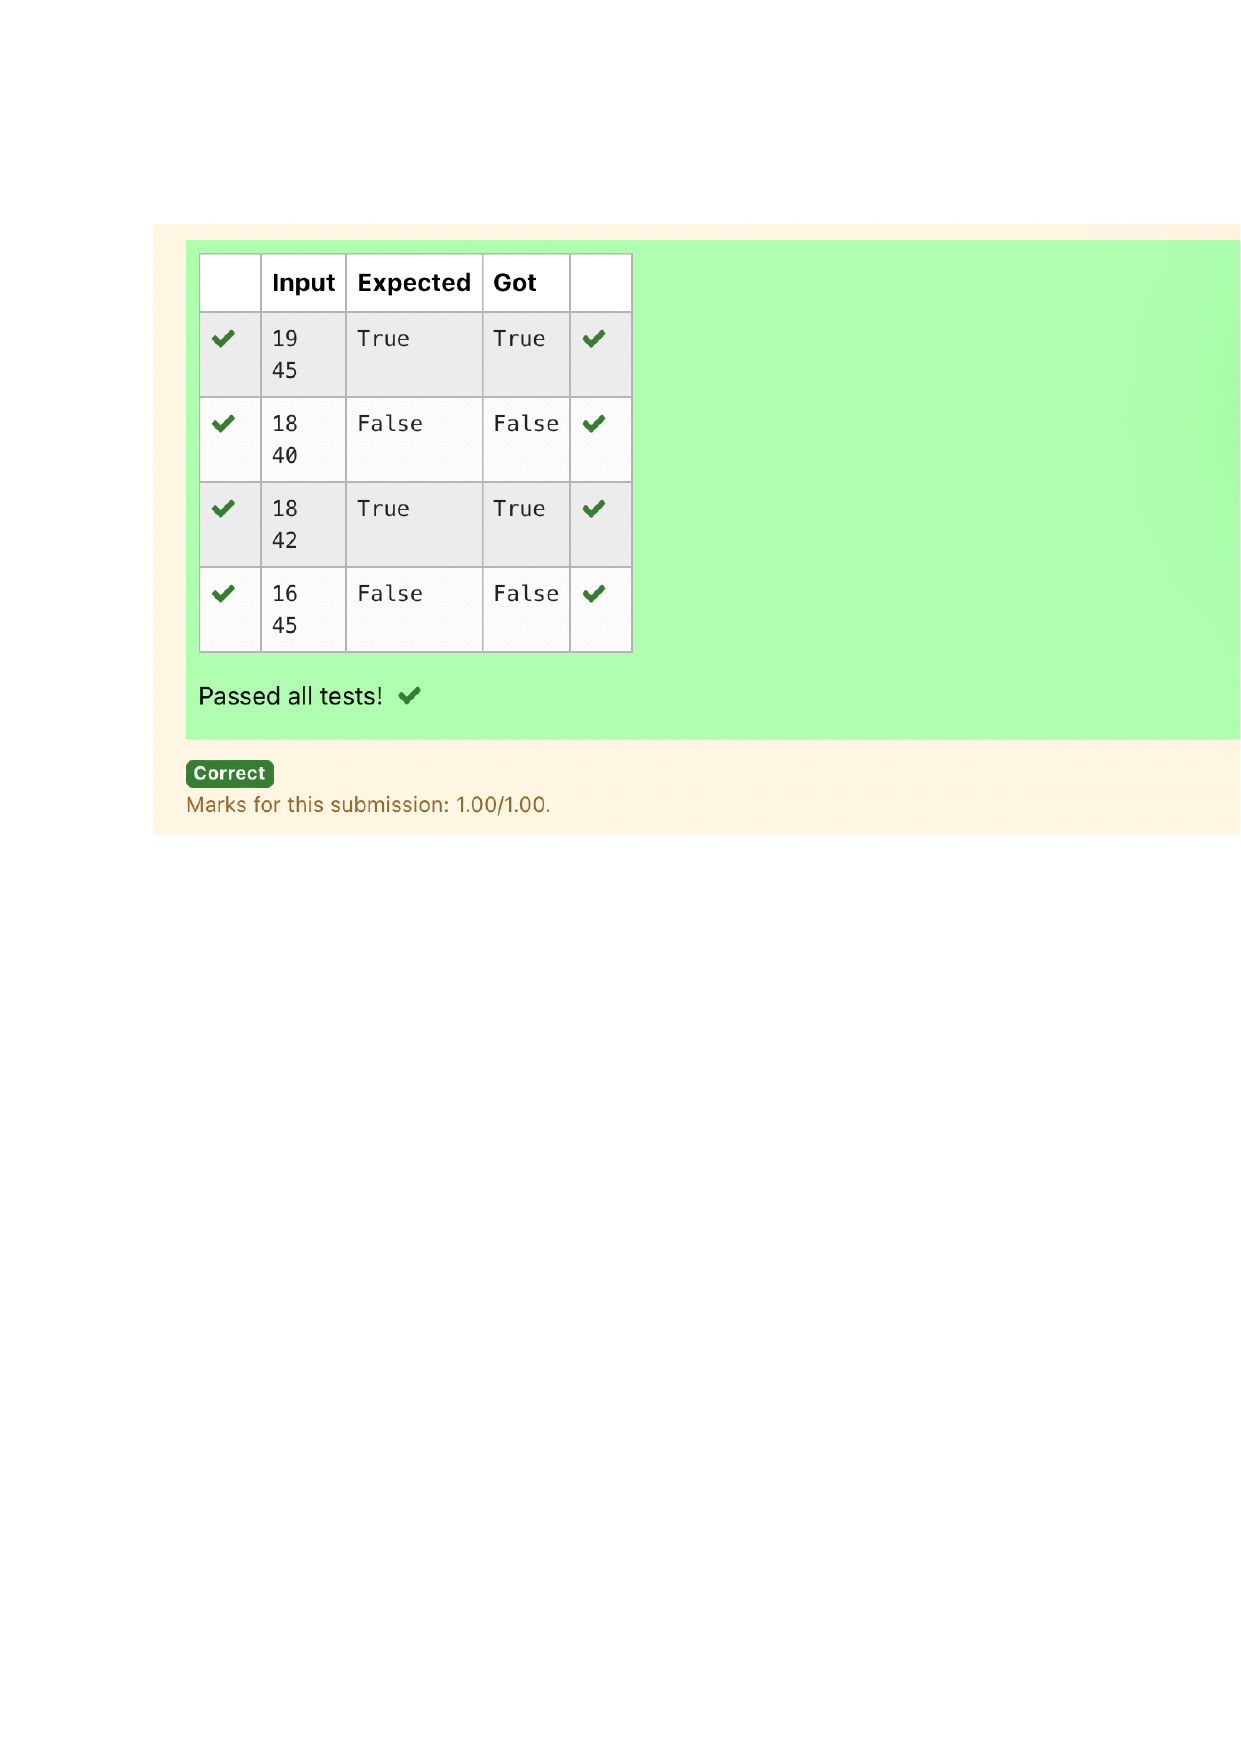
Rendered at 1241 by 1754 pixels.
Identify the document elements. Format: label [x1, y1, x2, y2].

picture [150, 224, 1241, 835]
